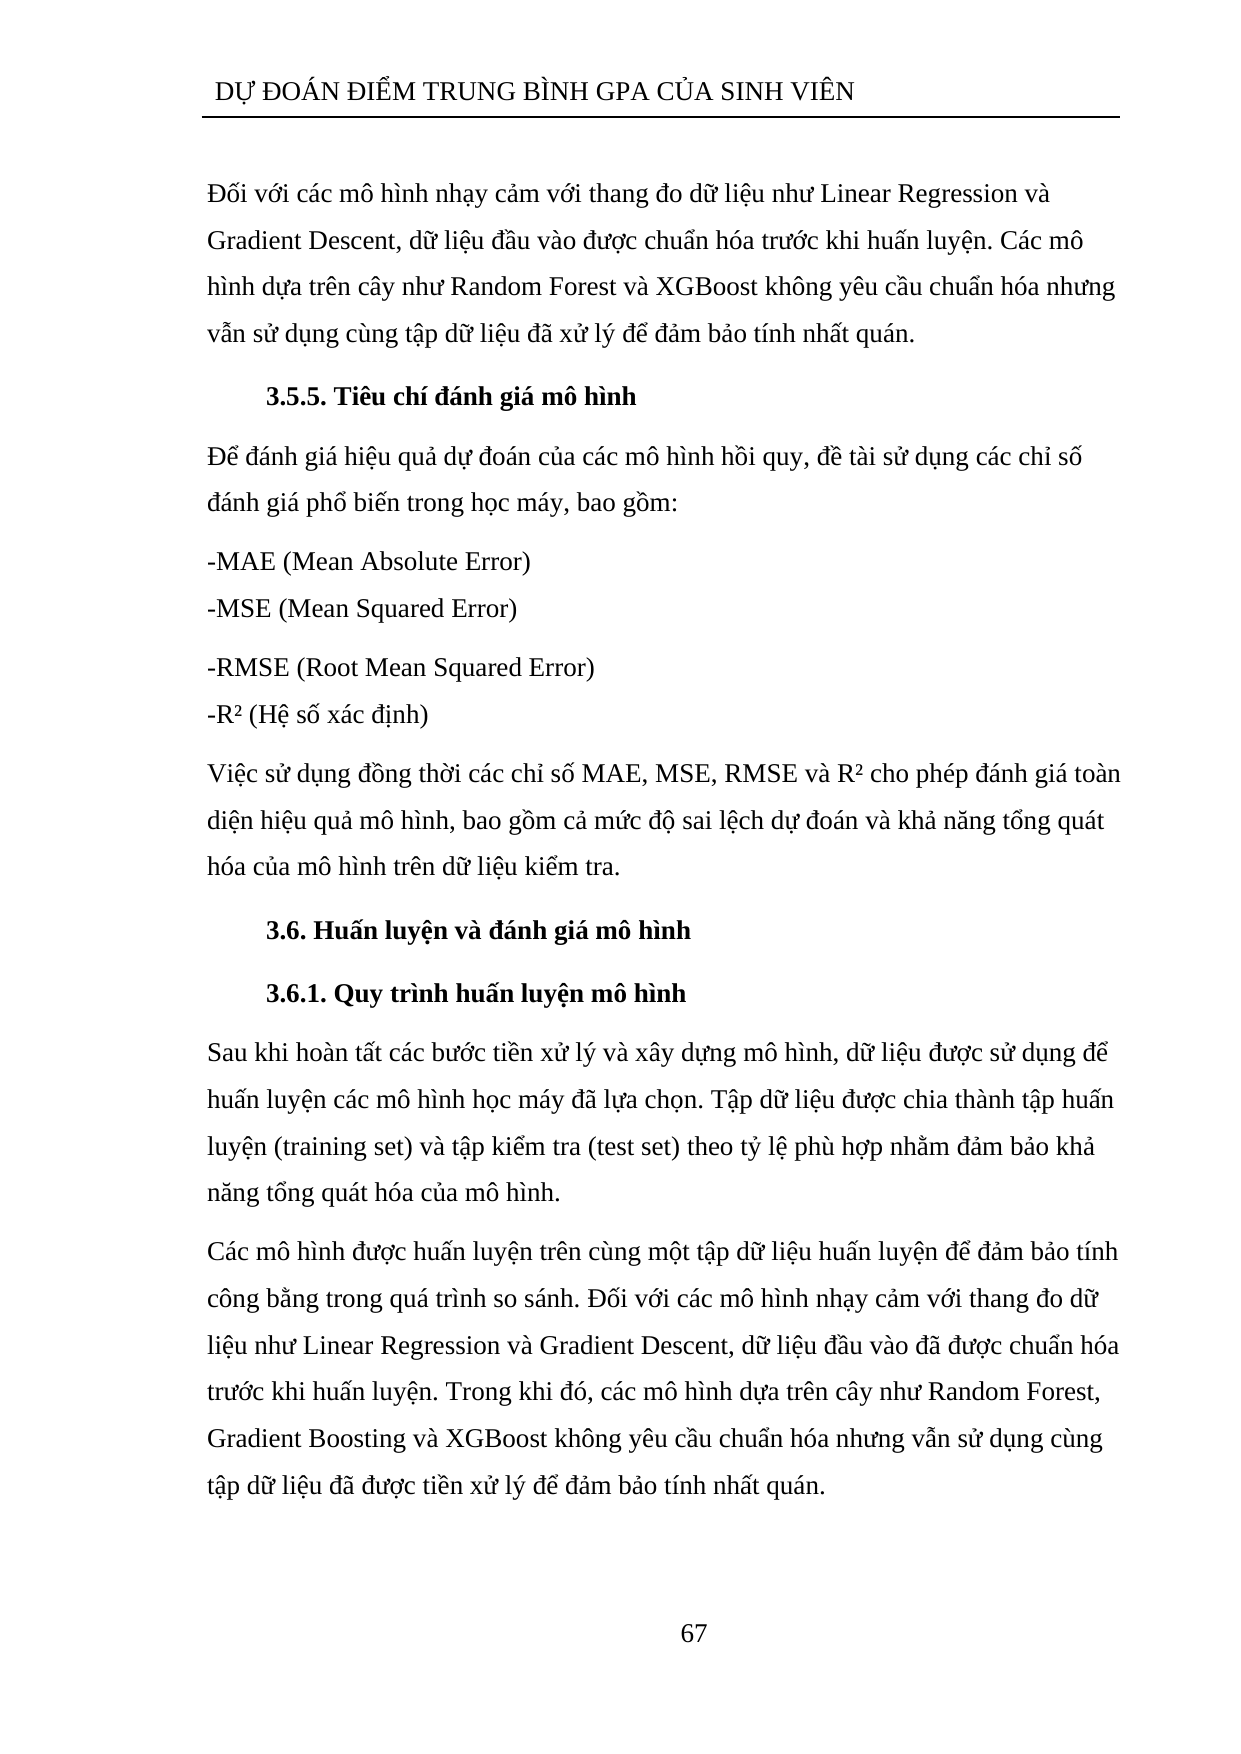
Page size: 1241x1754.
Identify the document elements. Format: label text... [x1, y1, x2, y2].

text Đối với các mô hình nhạy cảm với thang đo dữ liệu như Linear Regression và Gradient Descent, dữ liệu đầu vào được chuẩn hóa trước khi huấn luyện. Các mô hình dựa trên cây như Random Forest và XGBoost không yêu cầu chuẩn hóa nhưng vẫn sử dụng cùng tập dữ liệu đã xử lý để đảm bảo tính nhất quán. [207, 177, 1122, 348]
text -MAE (Mean Absolute Error) -MSE (Mean Squared Error) [207, 546, 1122, 623]
text Các mô hình được huấn luyện trên cùng một tập dữ liệu huấn luyện để đảm bảo tính công bằng trong quá trình so sánh. Đối với các mô hình nhạy cảm với thang đo dữ liệu như Linear Regression và Gradient Descent, dữ liệu đầu vào đã được chuẩn hóa trước khi huấn luyện. Trong khi đó, các mô hình dựa trên cây như Random Forest, Gradient Boosting và XGBoost không yêu cầu chuẩn hóa nhưng vẫn sử dụng cùng tập dữ liệu đã được tiền xử lý để đảm bảo tính nhất quán. [207, 1236, 1122, 1500]
subtitle 3.5.5. Tiêu chí đánh giá mô hình [207, 381, 1122, 412]
text -RMSE (Root Mean Squared Error) -R² (Hệ số xác định) [207, 651, 1122, 729]
text Việc sử dụng đồng thời các chỉ số MAE, MSE, RMSE và R² cho phép đánh giá toàn diện hiệu quả mô hình, bao gồm cả mức độ sai lệch dự đoán và khả năng tổng quát hóa của mô hình trên dữ liệu kiểm tra. [207, 757, 1122, 882]
text Sau khi hoàn tất các bước tiền xử lý và xây dựng mô hình, dữ liệu được sử dụng để huấn luyện các mô hình học máy đã lựa chọn. Tập dữ liệu được chia thành tập huấn luyện (training set) và tập kiểm tra (test set) theo tỷ lệ phù hợp nhằm đảm bảo khả năng tổng quát hóa của mô hình. [207, 1036, 1122, 1207]
subtitle 3.6. Huấn luyện và đánh giá mô hình [207, 914, 1122, 945]
text Để đánh giá hiệu quả dự đoán của các mô hình hồi quy, đề tài sử dụng các chỉ số đánh giá phổ biến trong học máy, bao gồm: [207, 440, 1122, 517]
subtitle 3.6.1. Quy trình huấn luyện mô hình [207, 977, 1122, 1008]
